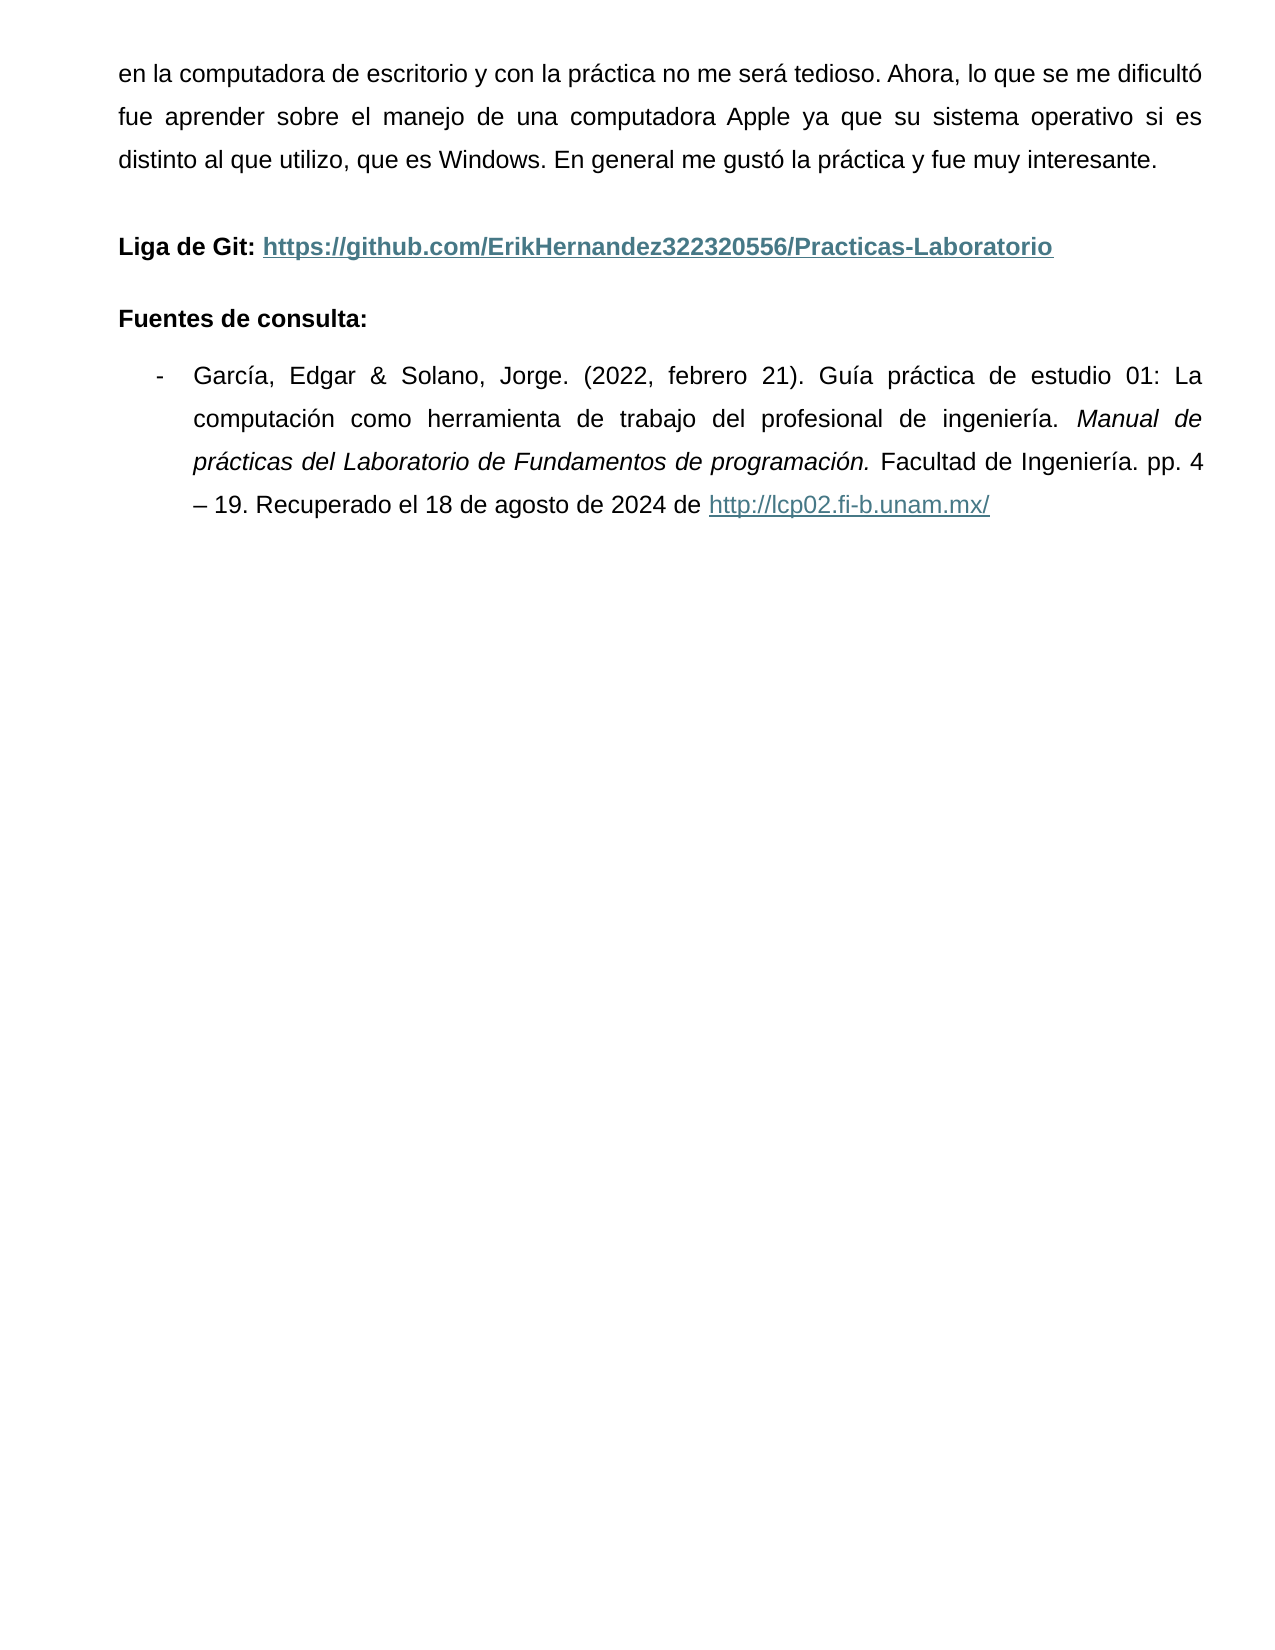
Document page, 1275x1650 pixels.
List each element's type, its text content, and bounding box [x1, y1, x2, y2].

text Liga de Git: https://github.com/ErikHernandez322320556/Practicas-Laboratorio [118, 232, 1205, 260]
text Fuentes de consulta: [118, 303, 1205, 332]
list García, Edgar & Solano, Jorge. (2022, febrero 21). Guía práctica de estudio 01: La computación como herramienta de trabajo del profesional de ingeniería. Manual de prácticas del Laboratorio de Fundamentos de programación. Facultad de Ingeniería. pp. 4 – 19. Recuperado el 18 de agosto de 2024 de http://lcp02.fi-b.unam.mx/ [156, 361, 1205, 519]
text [118, 59, 1205, 174]
